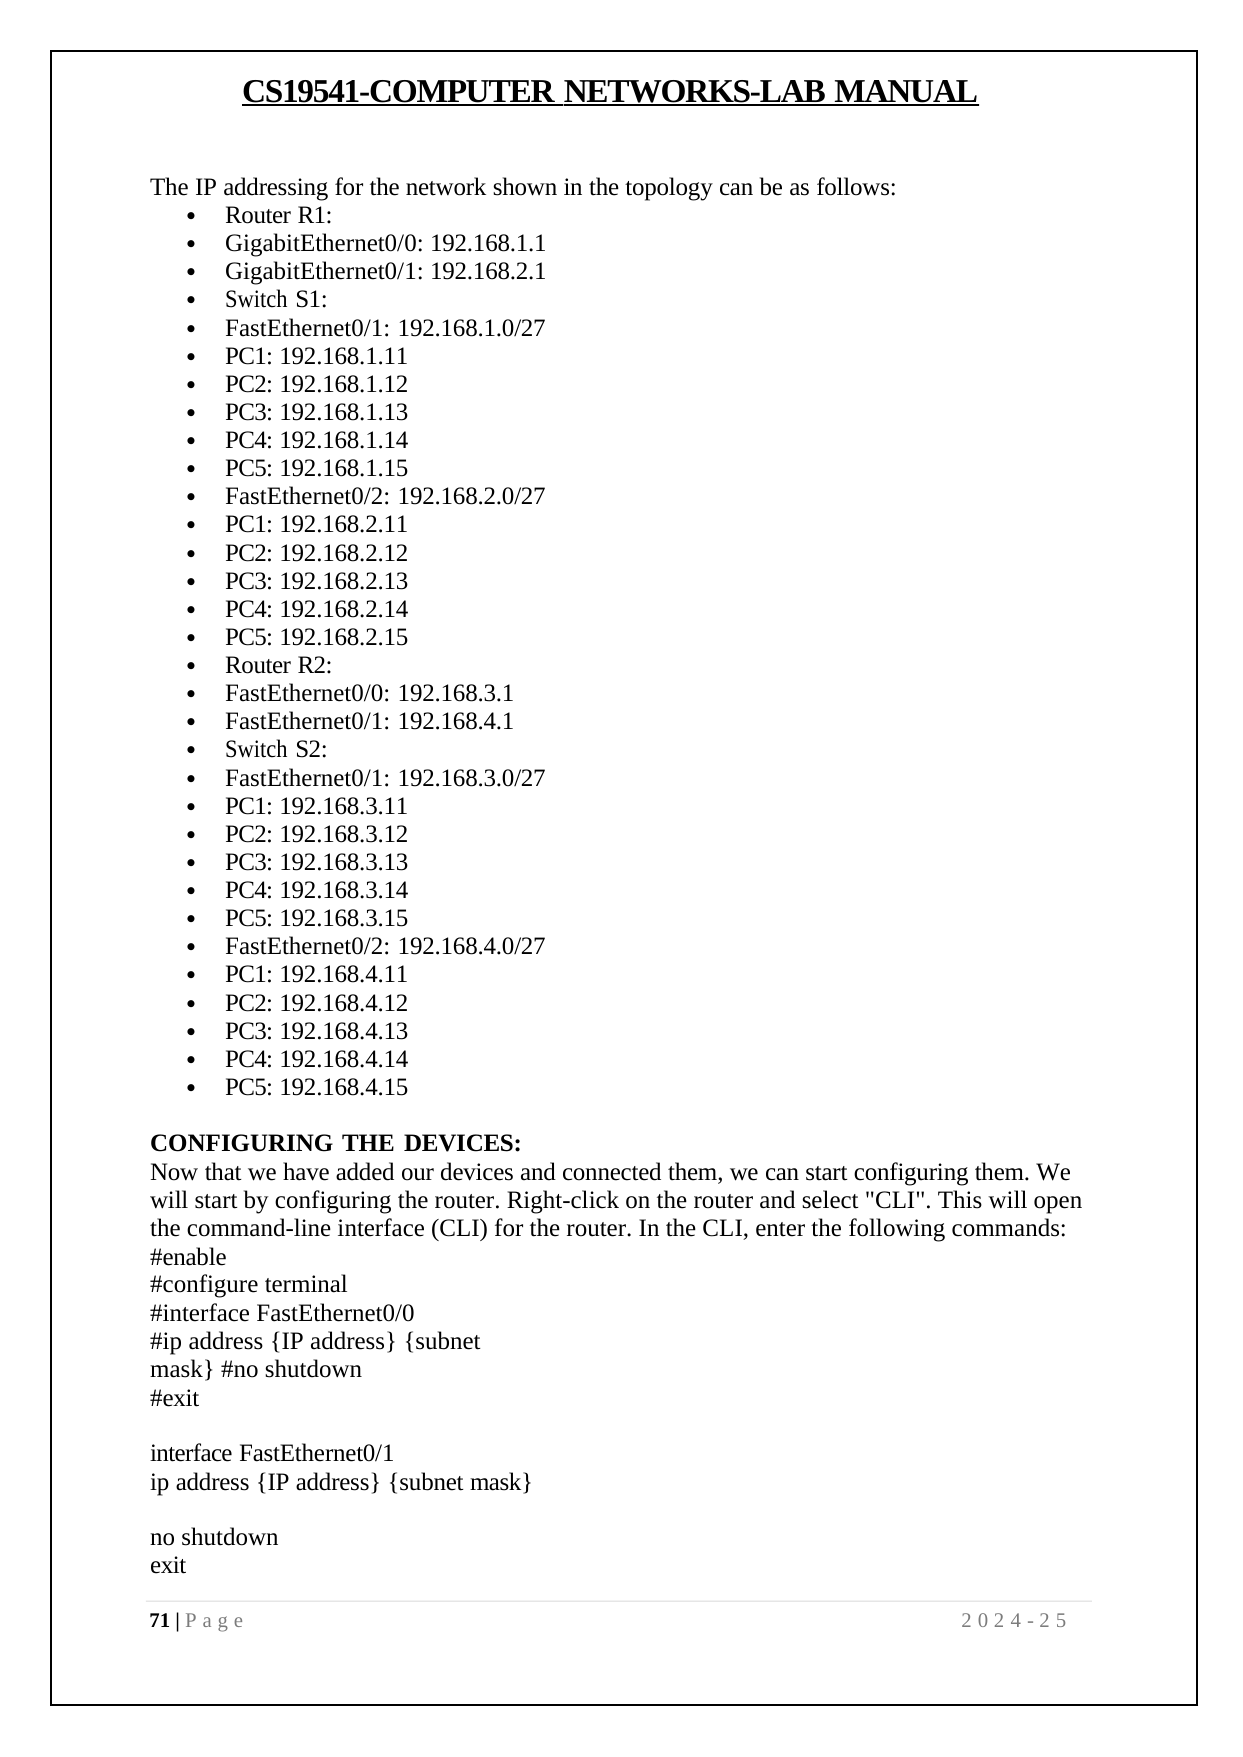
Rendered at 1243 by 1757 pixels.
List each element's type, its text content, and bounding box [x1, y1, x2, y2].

list PC2: 192.168.1.12 [187, 370, 1196, 398]
list PC1: 192.168.3.11 [187, 792, 1196, 820]
list FastEthernet0/1: 192.168.3.0/27 [187, 763, 1196, 792]
list PC1: 192.168.4.11 [187, 960, 1196, 988]
text #configure terminal #interface FastEthernet0/0 [150, 1270, 415, 1327]
text #ip address {IP address} {subnet mask} #no shutdown [150, 1327, 546, 1383]
list PC5: 192.168.2.15 [187, 623, 1196, 651]
text ip address {IP address} {subnet mask} [150, 1467, 1196, 1496]
list PC2: 192.168.2.12 [187, 538, 1196, 567]
list PC4: 192.168.2.14 [187, 595, 1196, 623]
list PC3: 192.168.4.13 [187, 1017, 1196, 1045]
list PC3: 192.168.2.13 [187, 567, 1196, 595]
list PC5: 192.168.3.15 [187, 904, 1196, 932]
list FastEthernet0/2: 192.168.2.0/27 [187, 482, 1196, 510]
text CONFIGURING THE DEVICES: [150, 1128, 1196, 1157]
list GigabitEthernet0/0: 192.168.1.1 [187, 229, 1196, 257]
text The IP addressing for the network shown in the topology can be as follows: [150, 172, 1196, 201]
list PC5: 192.168.4.15 [187, 1073, 1196, 1102]
text no shutdown exit [150, 1523, 279, 1578]
list GigabitEthernet0/1: 192.168.2.1 [187, 257, 1196, 285]
list Switch S1: [187, 285, 1196, 313]
list FastEthernet0/1: 192.168.1.0/27 [187, 313, 1196, 342]
list PC3: 192.168.3.13 [187, 848, 1196, 876]
list Router R1: [187, 201, 1196, 229]
text Now that we have added our devices and connected them, we can start configuring them. We will start by configuring the router. Right-click on the router and select "CLI". This will open the command-line interface (CLI) for the router. In the CLI, enter the following commands: #enable [150, 1158, 1088, 1270]
list PC3: 192.168.1.13 [187, 398, 1196, 426]
list FastEthernet0/0: 192.168.3.1 [187, 679, 1196, 707]
list PC2: 192.168.3.12 [187, 820, 1196, 848]
list PC2: 192.168.4.12 [187, 988, 1196, 1017]
list PC5: 192.168.1.15 [187, 454, 1196, 482]
list PC4: 192.168.4.14 [187, 1045, 1196, 1073]
text #exit [150, 1383, 1196, 1412]
list PC4: 192.168.1.14 [187, 426, 1196, 454]
list PC1: 192.168.2.11 [187, 510, 1196, 538]
list Switch S2: [187, 735, 1196, 763]
list PC4: 192.168.3.14 [187, 876, 1196, 904]
text interface FastEthernet0/1 [150, 1438, 1196, 1467]
list FastEthernet0/1: 192.168.4.1 [187, 707, 1196, 735]
list PC1: 192.168.1.11 [187, 342, 1196, 370]
list FastEthernet0/2: 192.168.4.0/27 [187, 932, 1196, 960]
list Router R2: [187, 651, 1196, 679]
